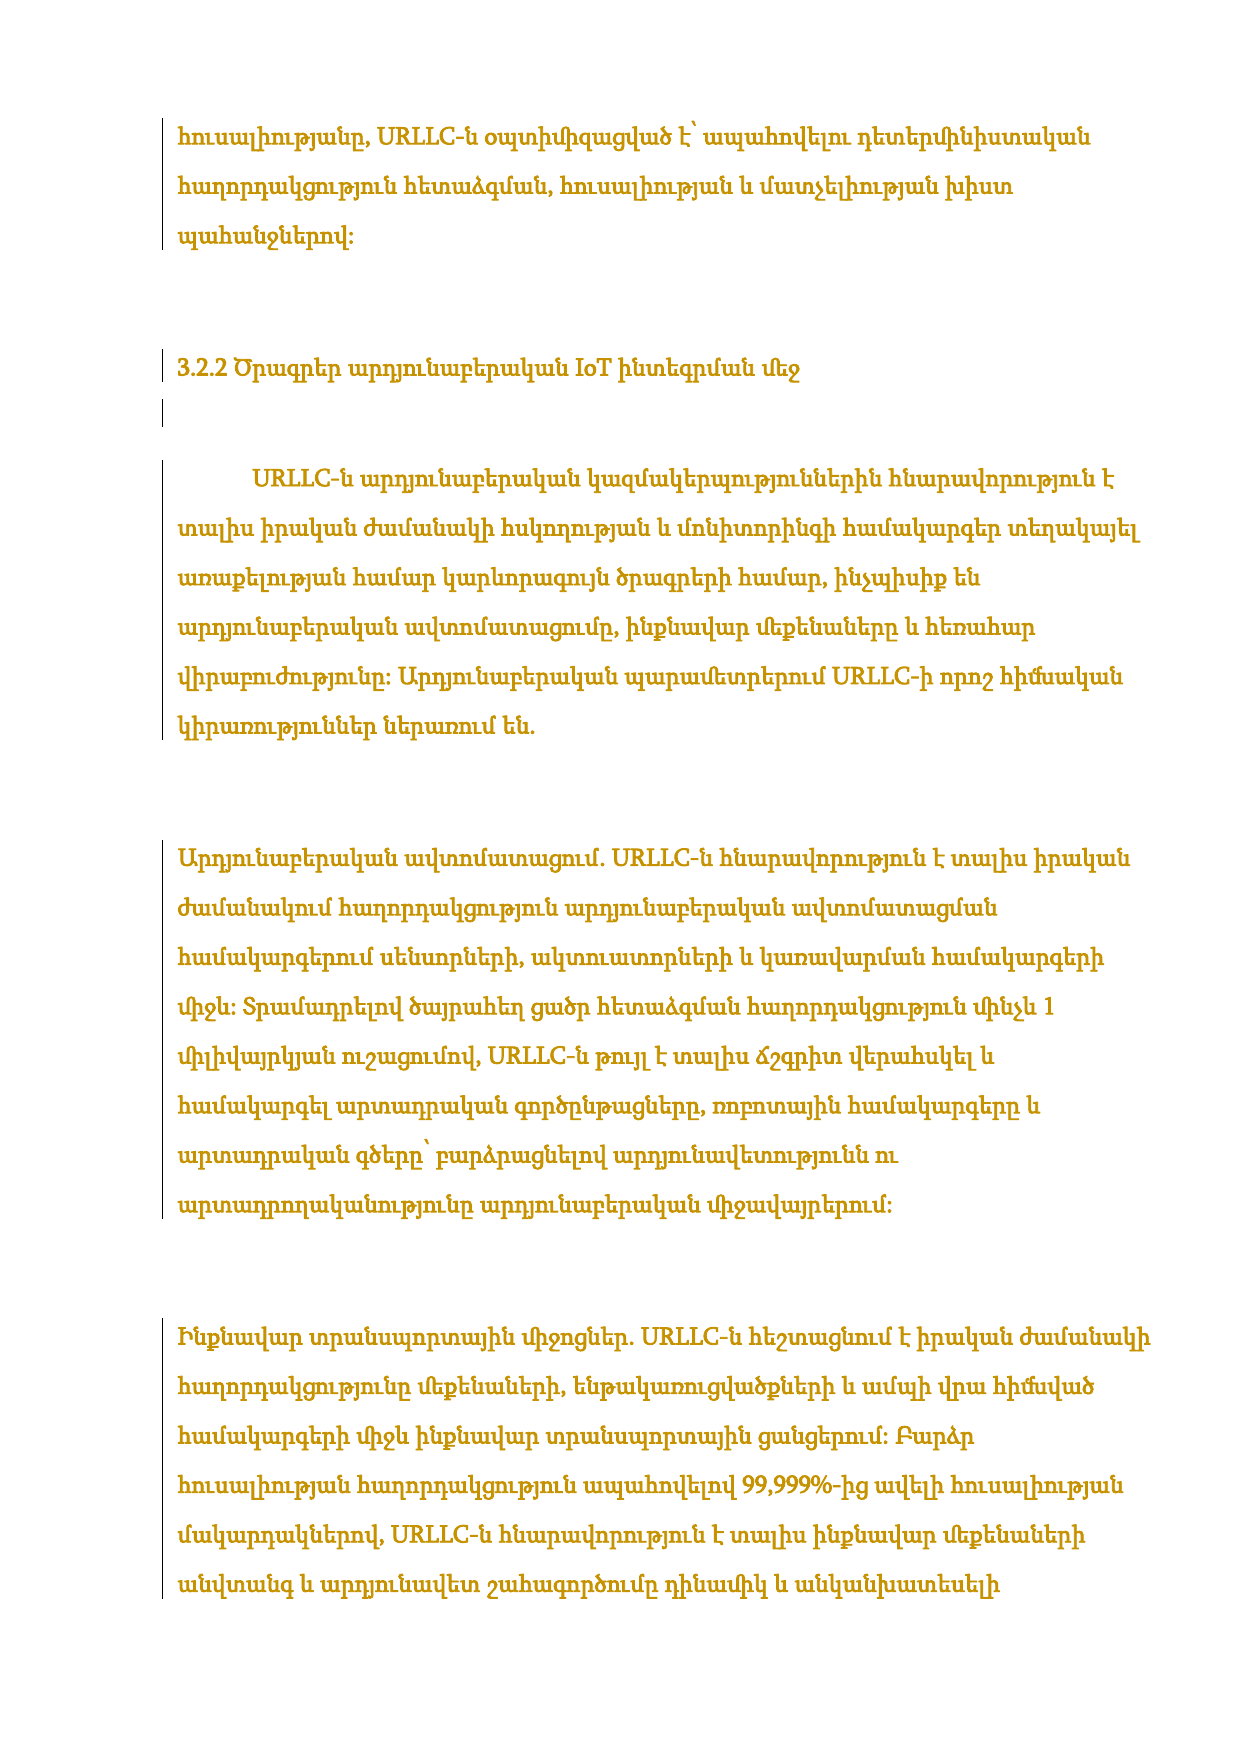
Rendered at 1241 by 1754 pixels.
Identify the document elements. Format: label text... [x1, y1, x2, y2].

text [177, 118, 1152, 250]
text Արդյունաբերական ավտոմատացում. URLLC-ն հնարավորություն է տալիս իրական ժամանակում հաղորդակցություն արդյունաբերական ավտոմատացման համակարգերում սենսորների, ակտուատորների և կառավարման համակարգերի միջև: Տրամադրելով ծայրահեղ ցածր հետաձգման հաղորդակցություն մինչև 1 միլիվայրկյան ուշացումով, URLLC-ն թույլ է տալիս ճշգրիտ վերահսկել և համակարգել արտադրական գործընթացները, ռոբոտային համակարգերը և արտադրական գծերը՝ բարձրացնելով արդյունավետությունն ու արտադրողականությունը արդյունաբերական միջավայրերում: [177, 840, 1152, 1219]
text URLLC-ն արդյունաբերական կազմակերպություններին հնարավորություն է տալիս իրական ժամանակի հսկողության և մոնիտորինգի համակարգեր տեղակայել առաքելության համար կարևորագույն ծրագրերի համար, ինչպիսիք են արդյունաբերական ավտոմատացումը, ինքնավար մեքենաները և հեռահար վիրաբուժությունը: Արդյունաբերական պարամետրերում URLLC-ի որոշ հիմնական կիրառություններ ներառում են. [177, 460, 1152, 740]
subtitle 3.2.2 Ծրագրեր արդյունաբերական IoT ինտեգրման մեջ [177, 349, 1152, 382]
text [177, 1318, 1152, 1599]
